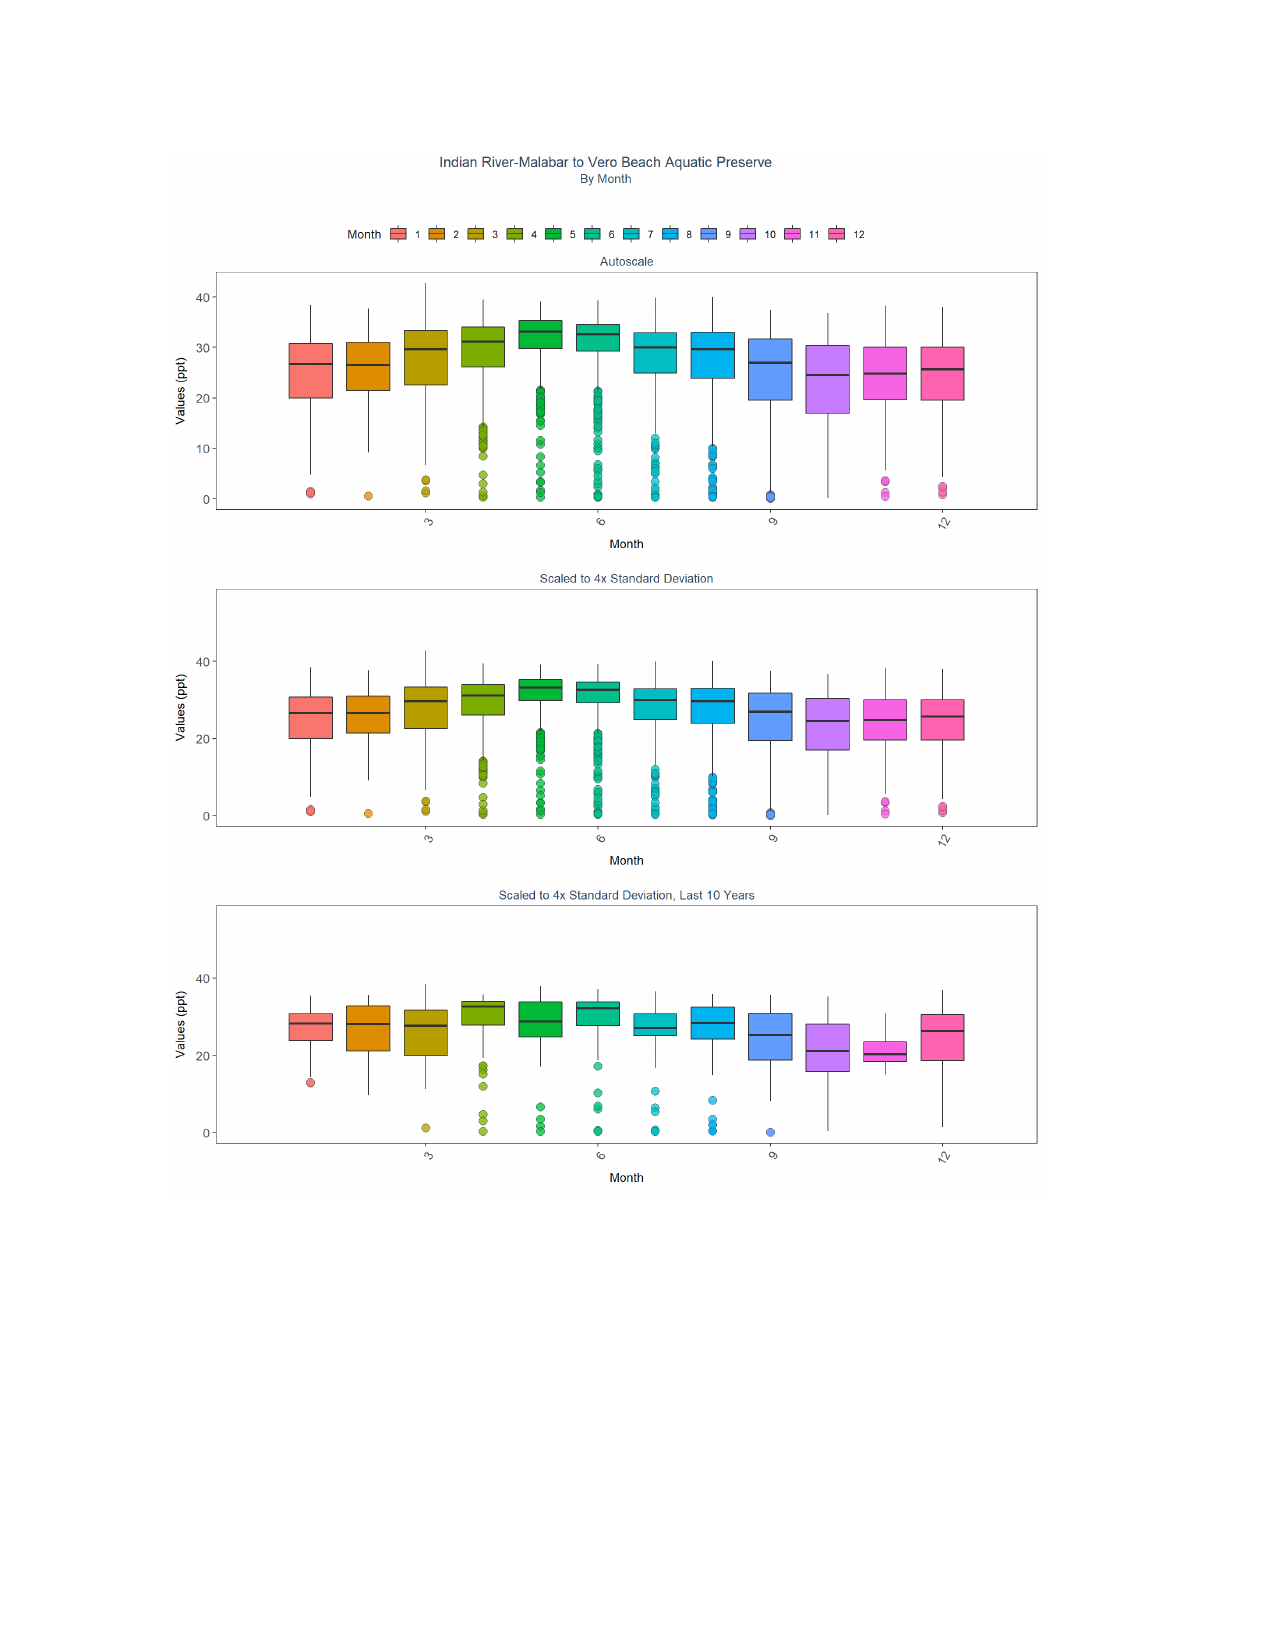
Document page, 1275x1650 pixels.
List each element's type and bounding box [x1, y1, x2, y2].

picture [168, 150, 1044, 1200]
